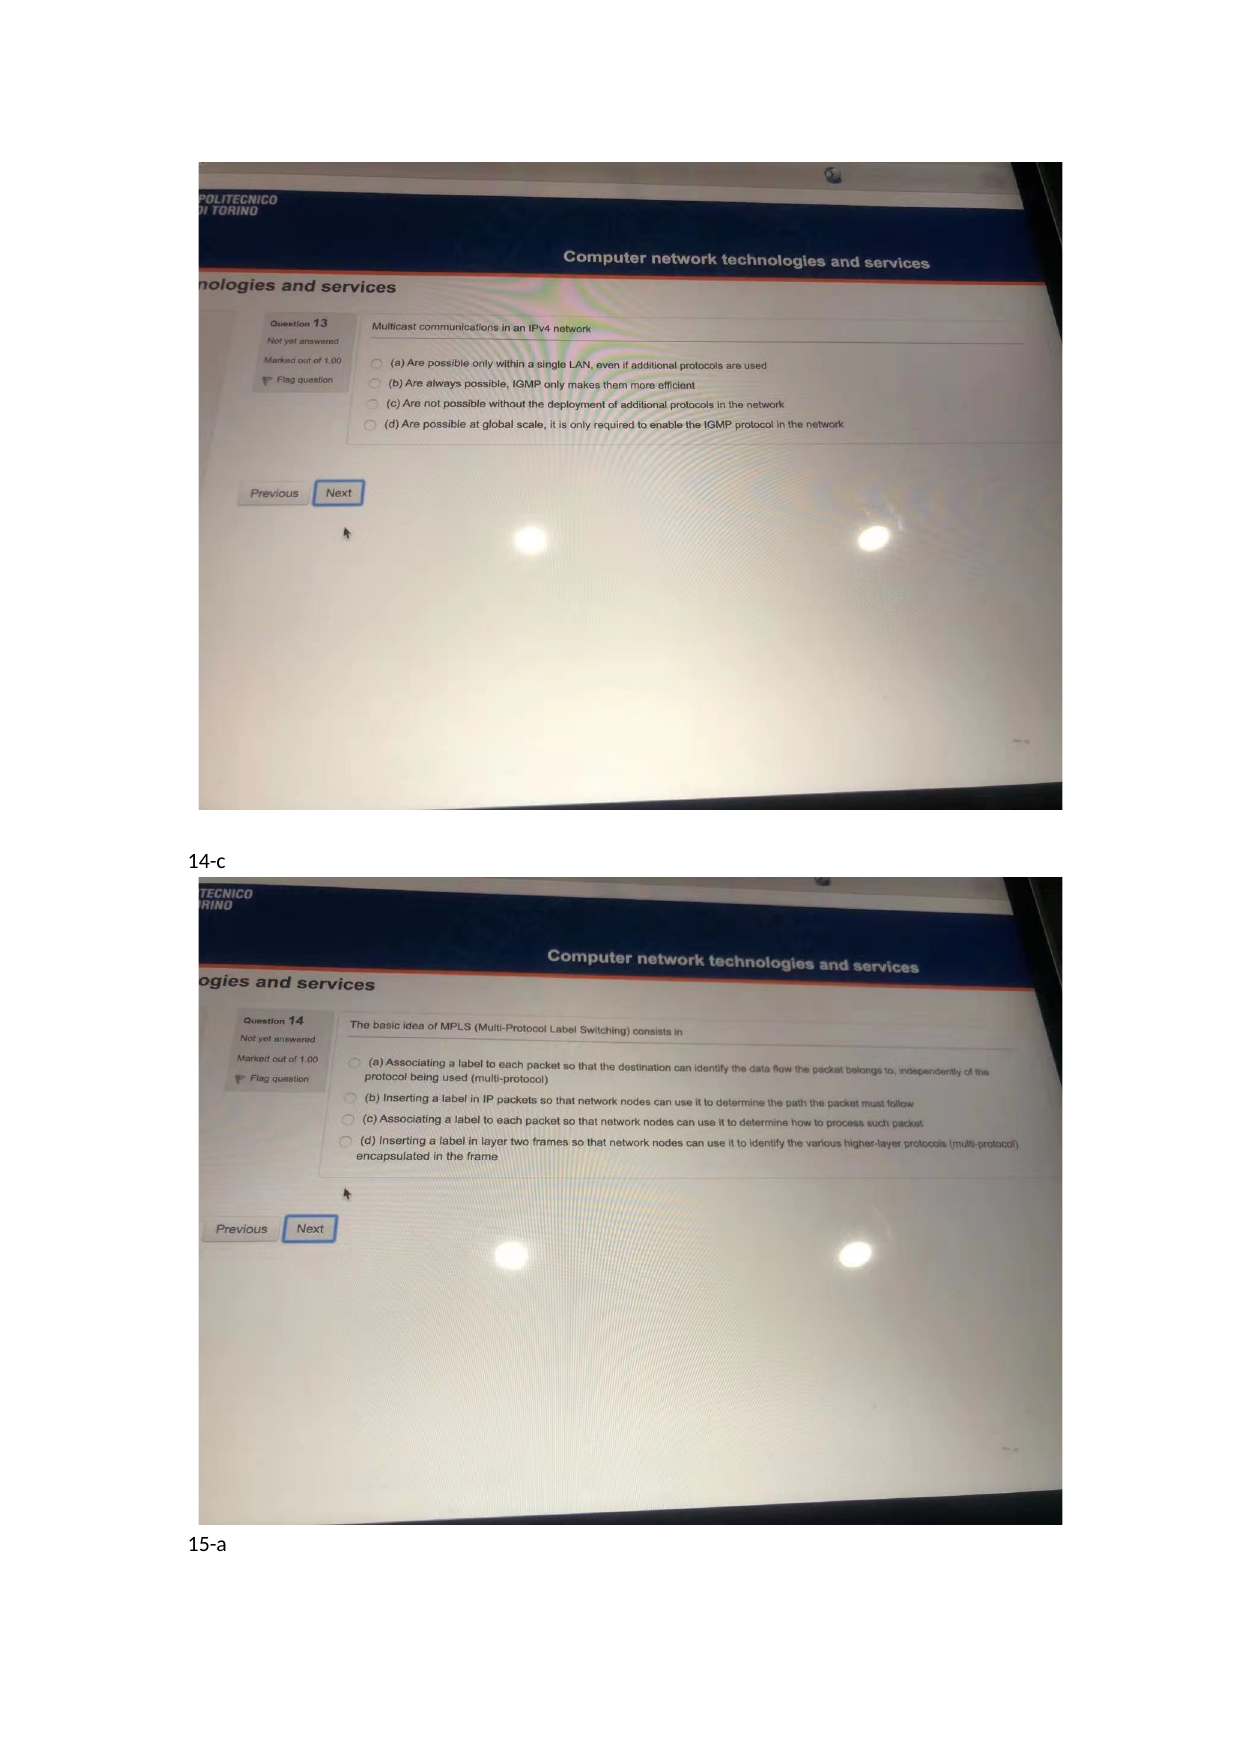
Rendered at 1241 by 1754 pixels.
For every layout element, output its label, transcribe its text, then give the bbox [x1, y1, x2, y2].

picture [198, 877, 1063, 1525]
text 15-a [187, 1527, 1053, 1559]
picture [198, 162, 1063, 810]
